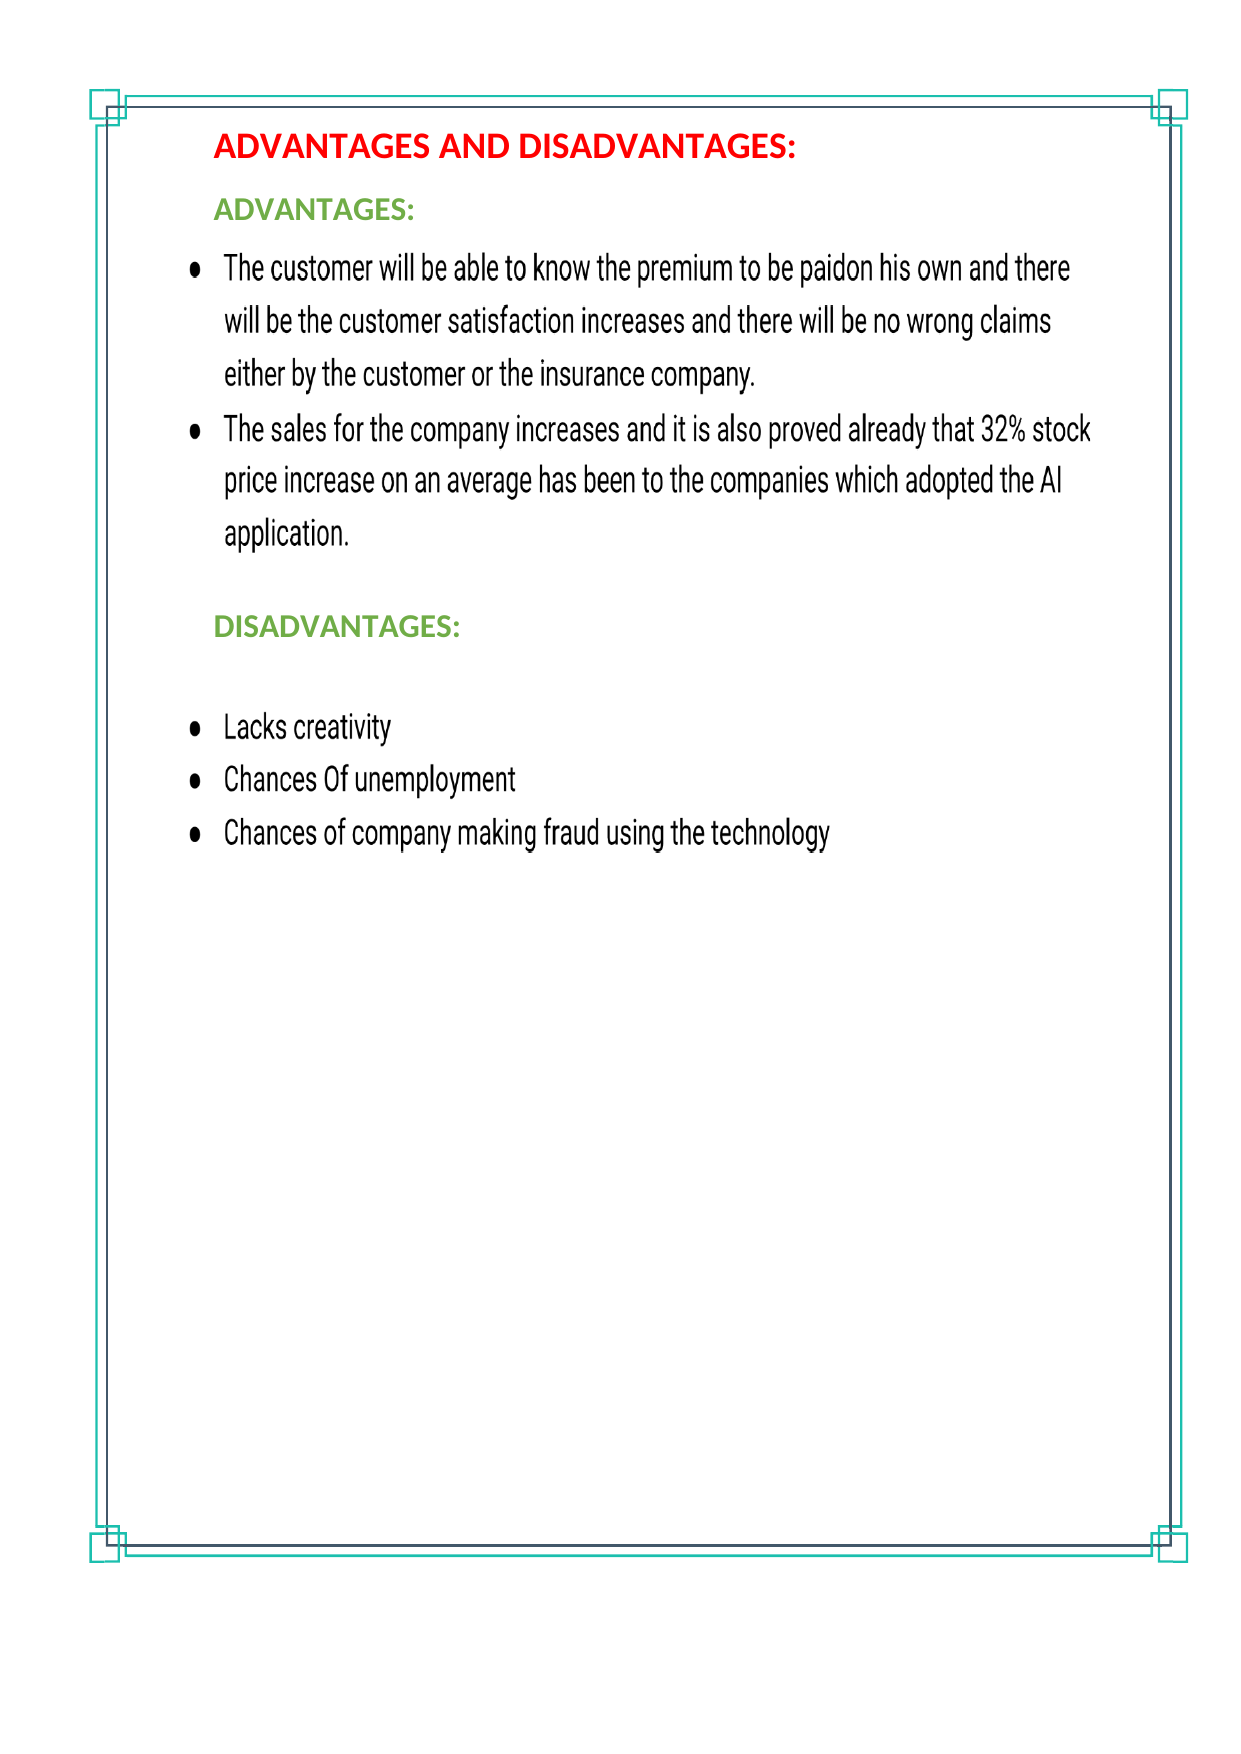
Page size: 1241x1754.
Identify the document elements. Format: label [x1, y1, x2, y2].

picture [150, 700, 1091, 853]
picture [150, 242, 1091, 565]
